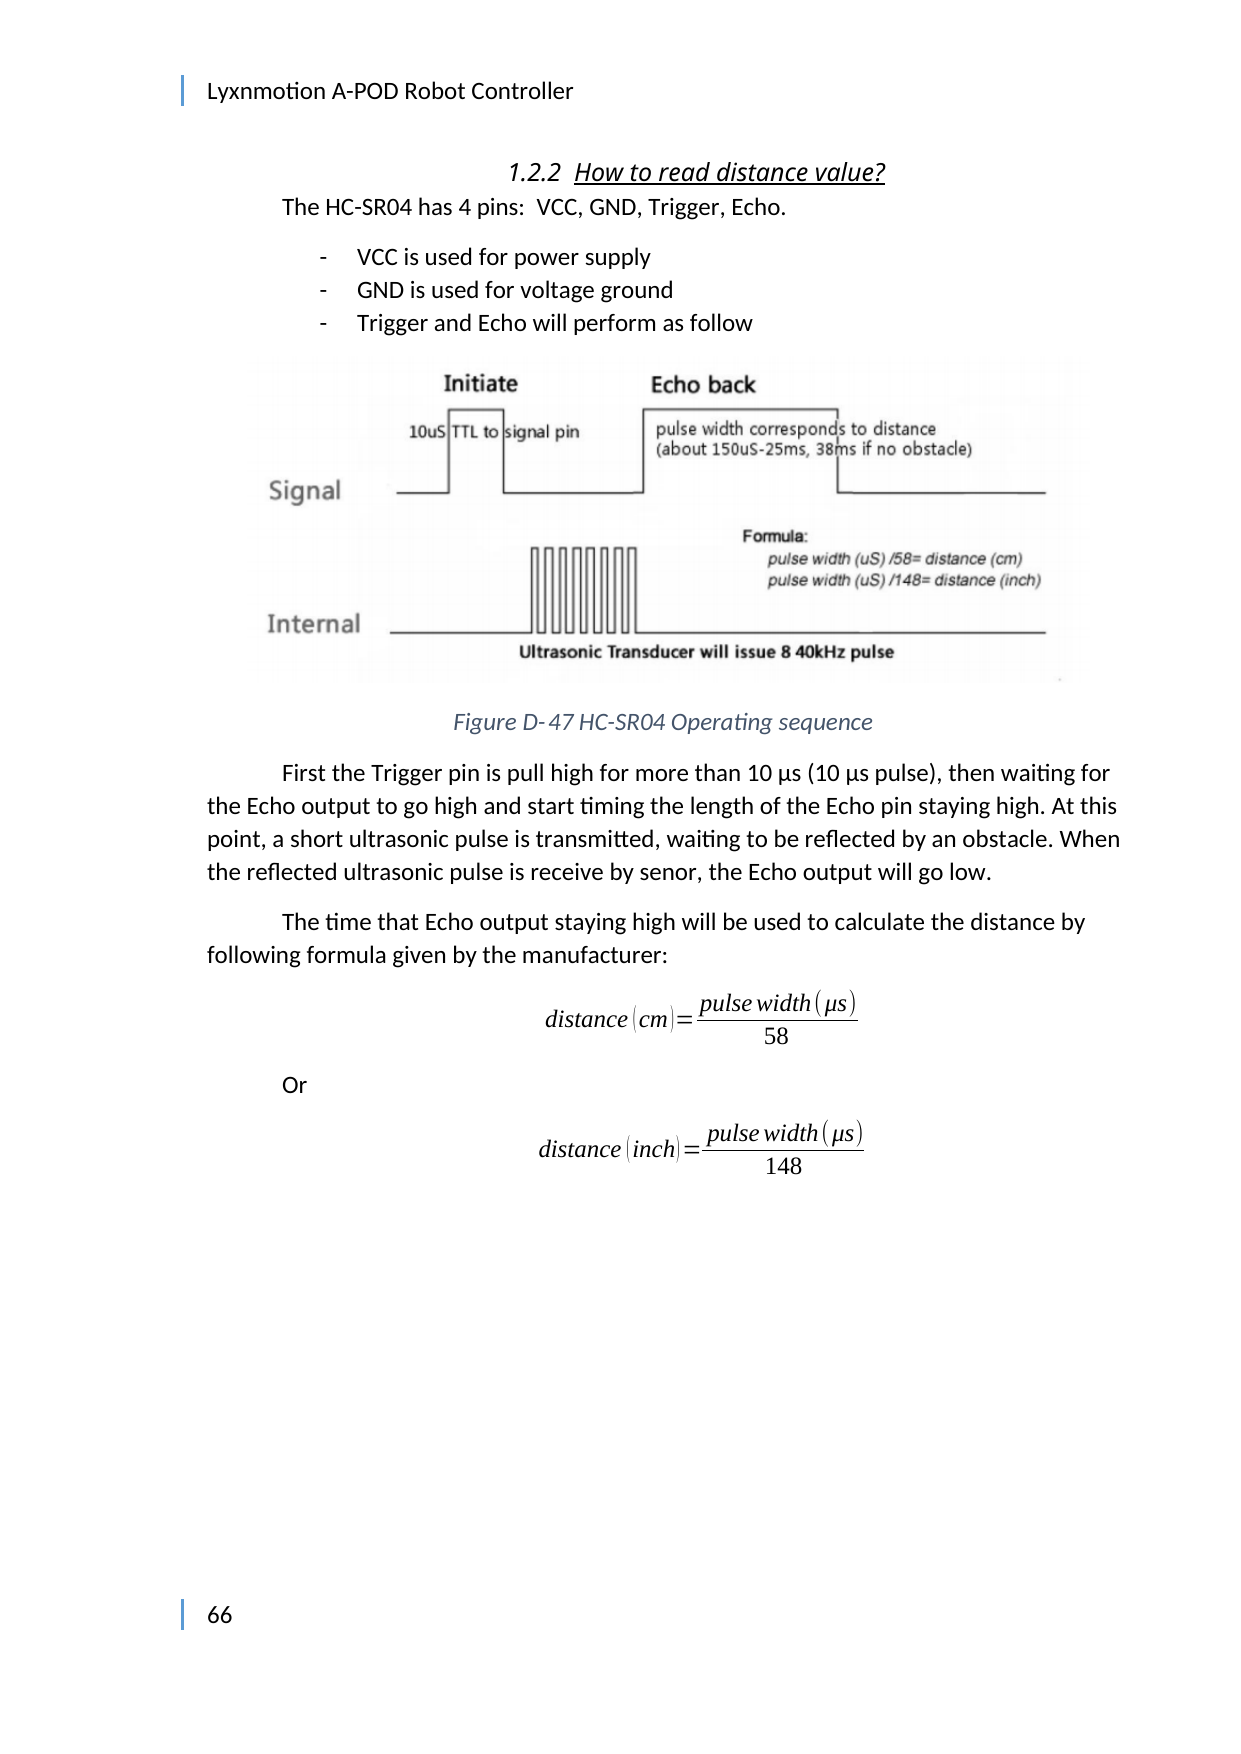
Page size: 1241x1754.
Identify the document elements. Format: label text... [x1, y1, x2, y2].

text The time that Echo output staying high will be used to calculate the distance by following formula given by the manufacturer: [207, 906, 1122, 969]
list GND is used for voltage ground [319, 274, 1122, 304]
picture [206, 356, 1123, 688]
subtitle How to read distance value? [507, 155, 1122, 189]
text The HC-SR04 has 4 pins: VCC, GND, Trigger, Echo. [207, 191, 1122, 222]
list VCC is used for power supply [319, 241, 1122, 272]
text First the Trigger pin is pull high for more than 10 µs (10 µs pulse), then waiting for the Echo output to go high and start timing the length of the Echo pin staying high. At this point, a short ultrasonic pulse is transmitted, waiting to be reflected by an obstacle. When the reflected ultrasonic pulse is receive by senor, the Echo output will go low. [207, 758, 1122, 887]
list Trigger and Echo will perform as follow [319, 307, 1122, 337]
text Or [207, 1069, 1122, 1099]
text Figure - HC-SR04 Operating sequence [207, 706, 1122, 737]
